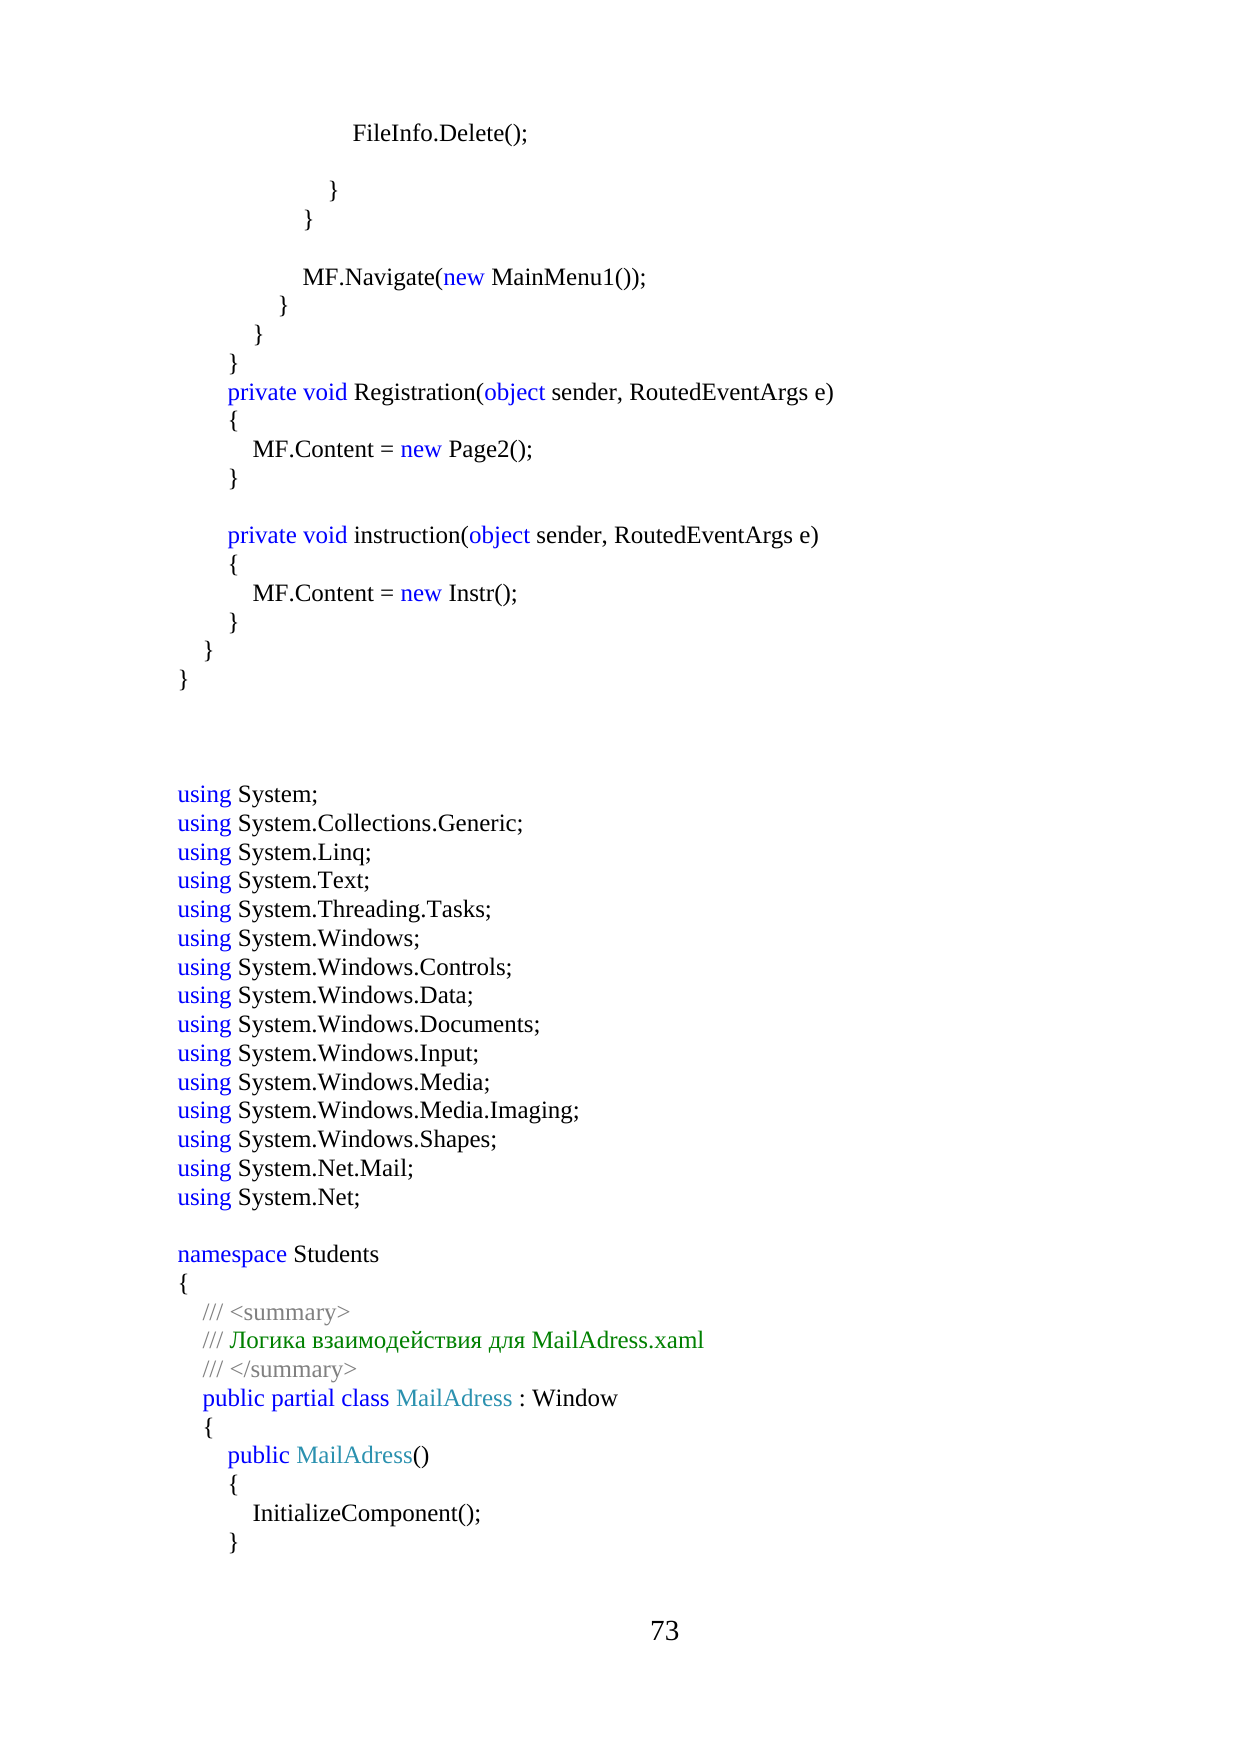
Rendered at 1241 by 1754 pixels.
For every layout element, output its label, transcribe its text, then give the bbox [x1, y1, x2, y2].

text } [177, 1527, 1152, 1556]
text namespace Students [177, 1239, 1152, 1268]
text } [177, 204, 1152, 233]
text } [177, 348, 1152, 377]
text using System.Threading.Tasks; [177, 894, 1152, 923]
text private void instruction(object sender, RoutedEventArgs e) [177, 521, 1152, 549]
text MF.Navigate(new MainMenu1()); [177, 262, 1152, 291]
text { [177, 1469, 1152, 1498]
text } [177, 636, 1152, 664]
text { [177, 1268, 1152, 1297]
text using System.Windows.Shapes; [177, 1124, 1152, 1153]
text { [177, 406, 1152, 434]
text using System.Net.Mail; [177, 1153, 1152, 1182]
text FileInfo.Delete(); [177, 118, 1152, 147]
text MF.Content = new Instr(); [177, 578, 1152, 607]
text } [177, 319, 1152, 348]
text using System.Windows.Documents; [177, 1009, 1152, 1038]
text using System.Windows.Media; [177, 1067, 1152, 1096]
text } [177, 291, 1152, 319]
text /// Логика взаимодействия для MailAdress.xaml [177, 1326, 1152, 1354]
text using System.Windows.Media.Imaging; [177, 1096, 1152, 1124]
text using System.Text; [177, 866, 1152, 894]
text InitializeComponent(); [177, 1498, 1152, 1527]
text using System.Windows; [177, 923, 1152, 952]
text { [177, 1412, 1152, 1441]
text MF.Content = new Page2(); [177, 434, 1152, 463]
text public partial class MailAdress : Window [177, 1383, 1152, 1412]
text public MailAdress() [177, 1441, 1152, 1469]
text using System.Windows.Input; [177, 1038, 1152, 1067]
text /// <summary> [177, 1297, 1152, 1326]
text } [177, 463, 1152, 492]
text } [177, 607, 1152, 636]
text } [177, 176, 1152, 204]
text /// </summary> [177, 1354, 1152, 1383]
text private void Registration(object sender, RoutedEventArgs e) [177, 377, 1152, 406]
text { [177, 549, 1152, 578]
text } [177, 664, 1152, 693]
text using System.Net; [177, 1182, 1152, 1211]
text using System.Windows.Controls; [177, 952, 1152, 981]
text using System.Collections.Generic; [177, 808, 1152, 837]
text using System.Windows.Data; [177, 981, 1152, 1009]
text using System.Linq; [177, 837, 1152, 866]
text using System; [177, 779, 1152, 808]
